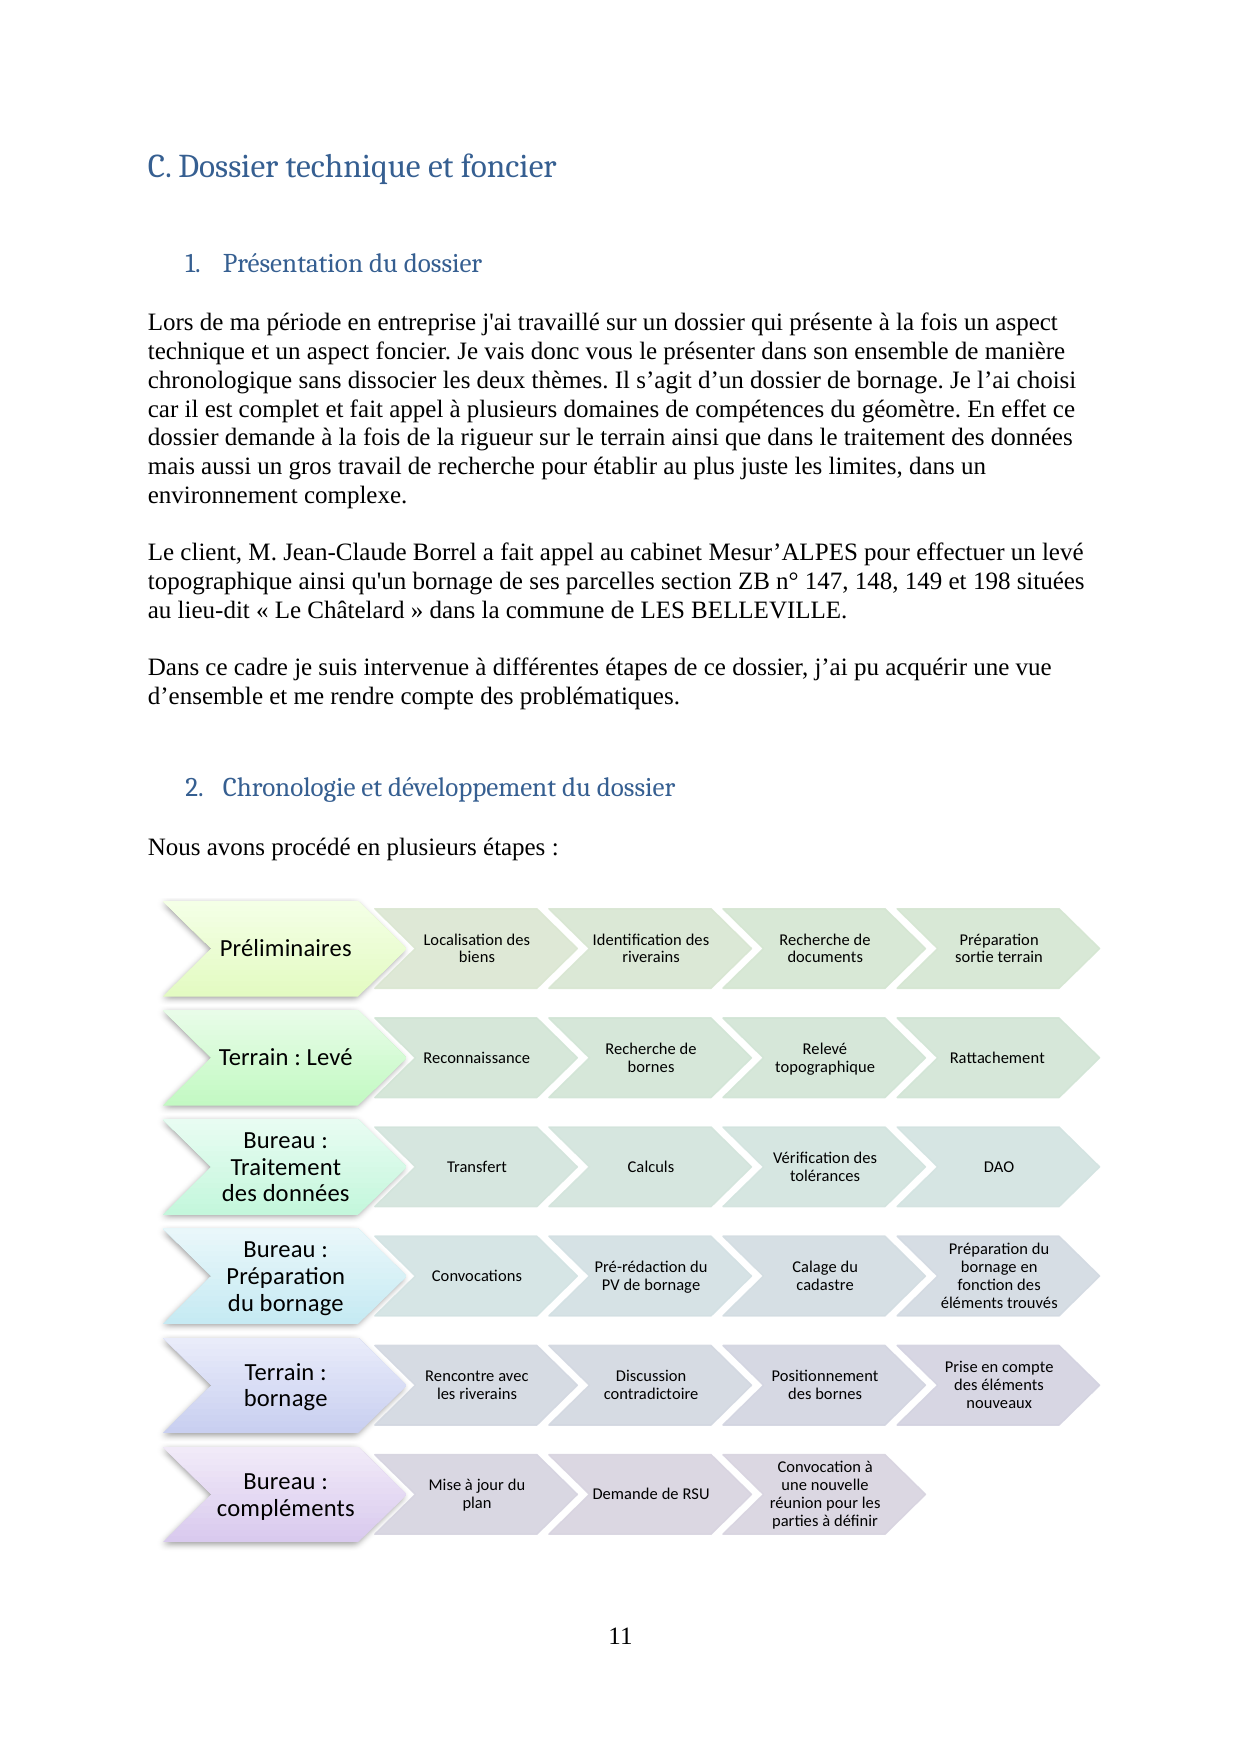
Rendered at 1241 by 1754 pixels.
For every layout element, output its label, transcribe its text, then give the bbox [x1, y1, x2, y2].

text Le client, M. Jean-Claude Borrel a fait appel au cabinet Mesur’ALPES pour effectuer un levé topographique ainsi qu'un bornage de ses parcelles section ZB n° 147, 148, 149 et 198 situées au lieu-dit « Le Châtelard » dans la commune de LES BELLEVILLE. [148, 537, 1093, 624]
subtitle Présentation du dossier [185, 248, 1093, 279]
subtitle C. Dossier technique et foncier [148, 148, 1093, 186]
text Nous avons procédé en plusieurs étapes : [148, 832, 1093, 860]
subtitle Chronologie et développement du dossier [185, 772, 1093, 803]
text Lors de ma période en entreprise j'ai travaillé sur un dossier qui présente à la fois un aspect technique et un aspect foncier. Je vais donc vous le présenter dans son ensemble de manière chronologique sans dissocier les deux thèmes. Il s’agit d’un dossier de bornage. Je l’ai choisi car il est complet et fait appel à plusieurs domaines de compétences du géomètre. En effet ce dossier demande à la fois de la rigueur sur le terrain ainsi que dans le traitement des données mais aussi un gros travail de recherche pour établir au plus juste les limites, dans un environnement complexe. [148, 307, 1093, 509]
text Dans ce cadre je suis intervenue à différentes étapes de ce dossier, j’ai pu acquérir une vue d’ensemble et me rendre compte des problématiques. [148, 652, 1093, 710]
